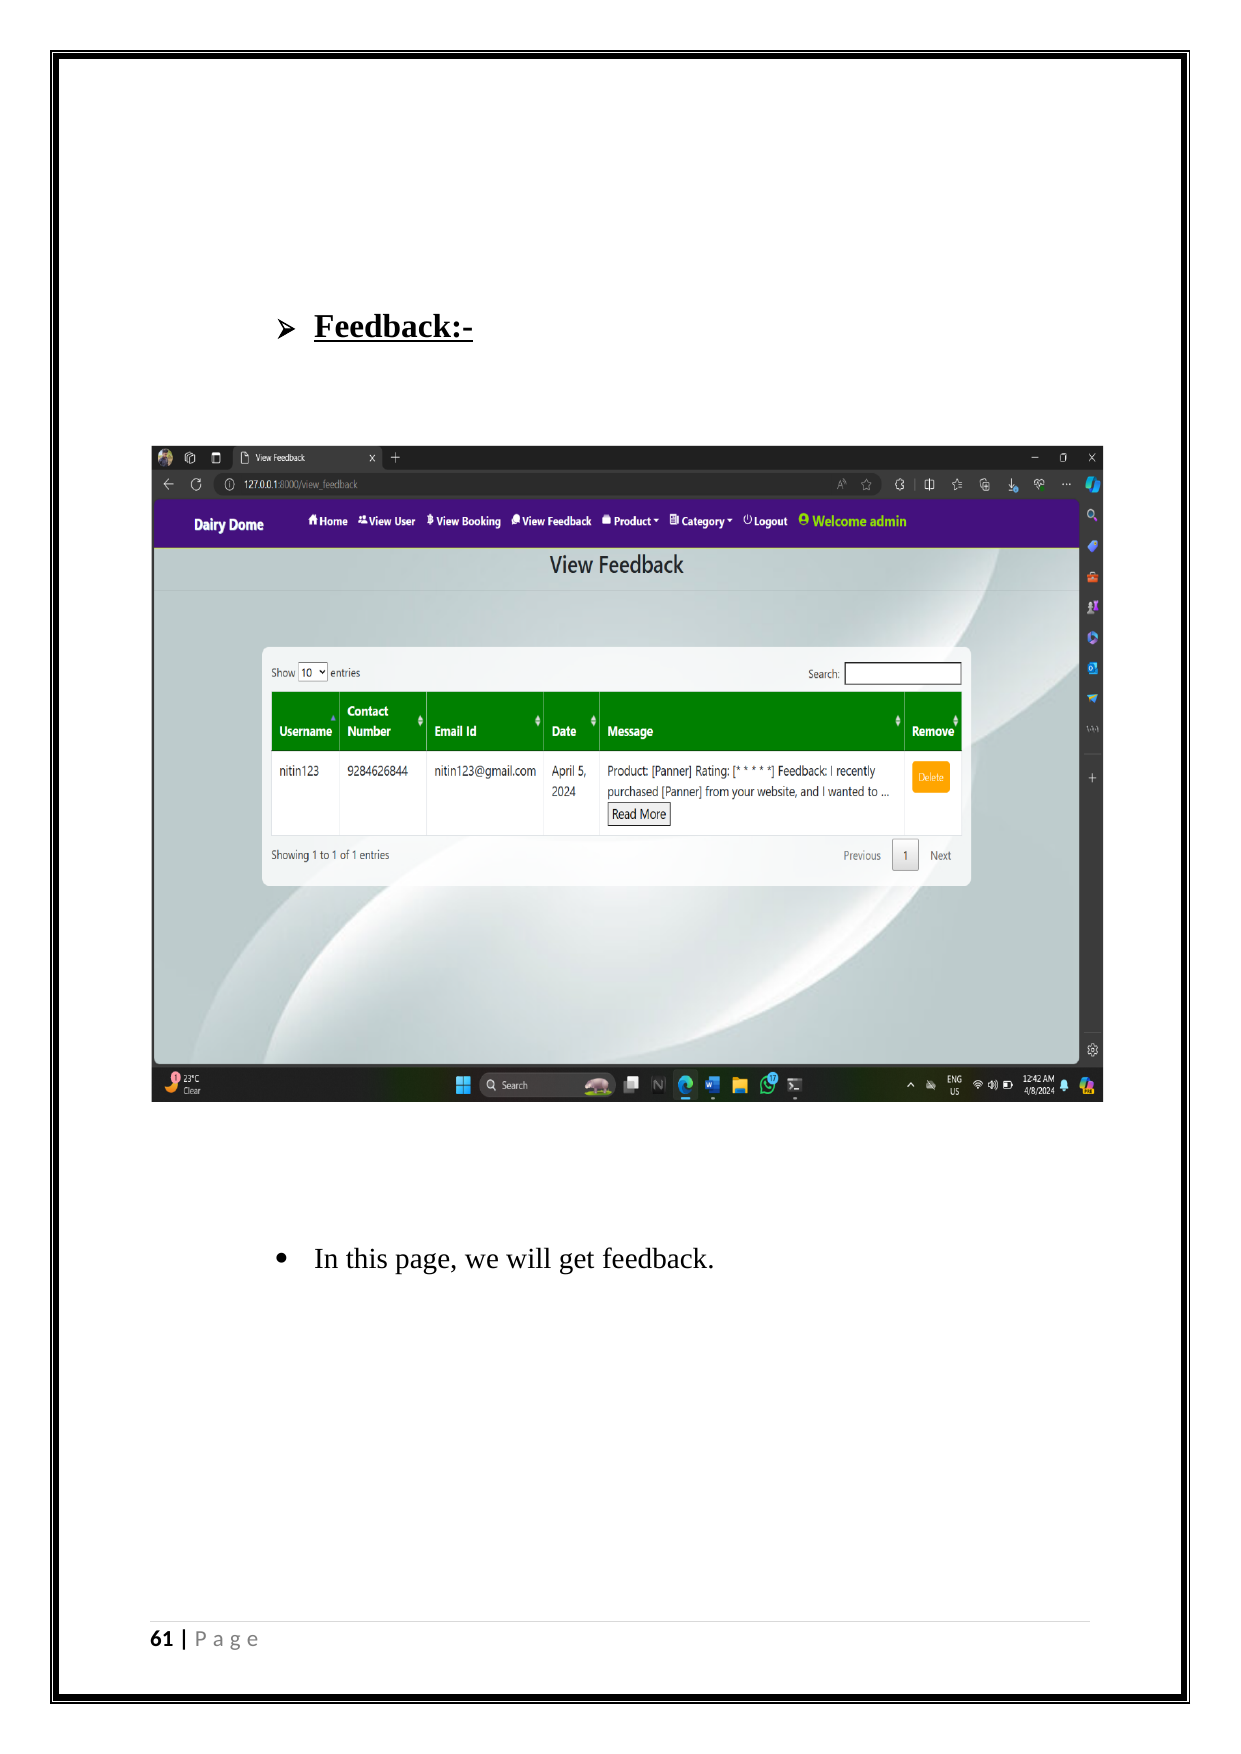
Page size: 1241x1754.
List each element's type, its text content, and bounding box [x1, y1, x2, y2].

list Feedback:- [276, 307, 1090, 345]
picture [150, 444, 1103, 1101]
list In this page, we will get feedback. [276, 1242, 1090, 1275]
